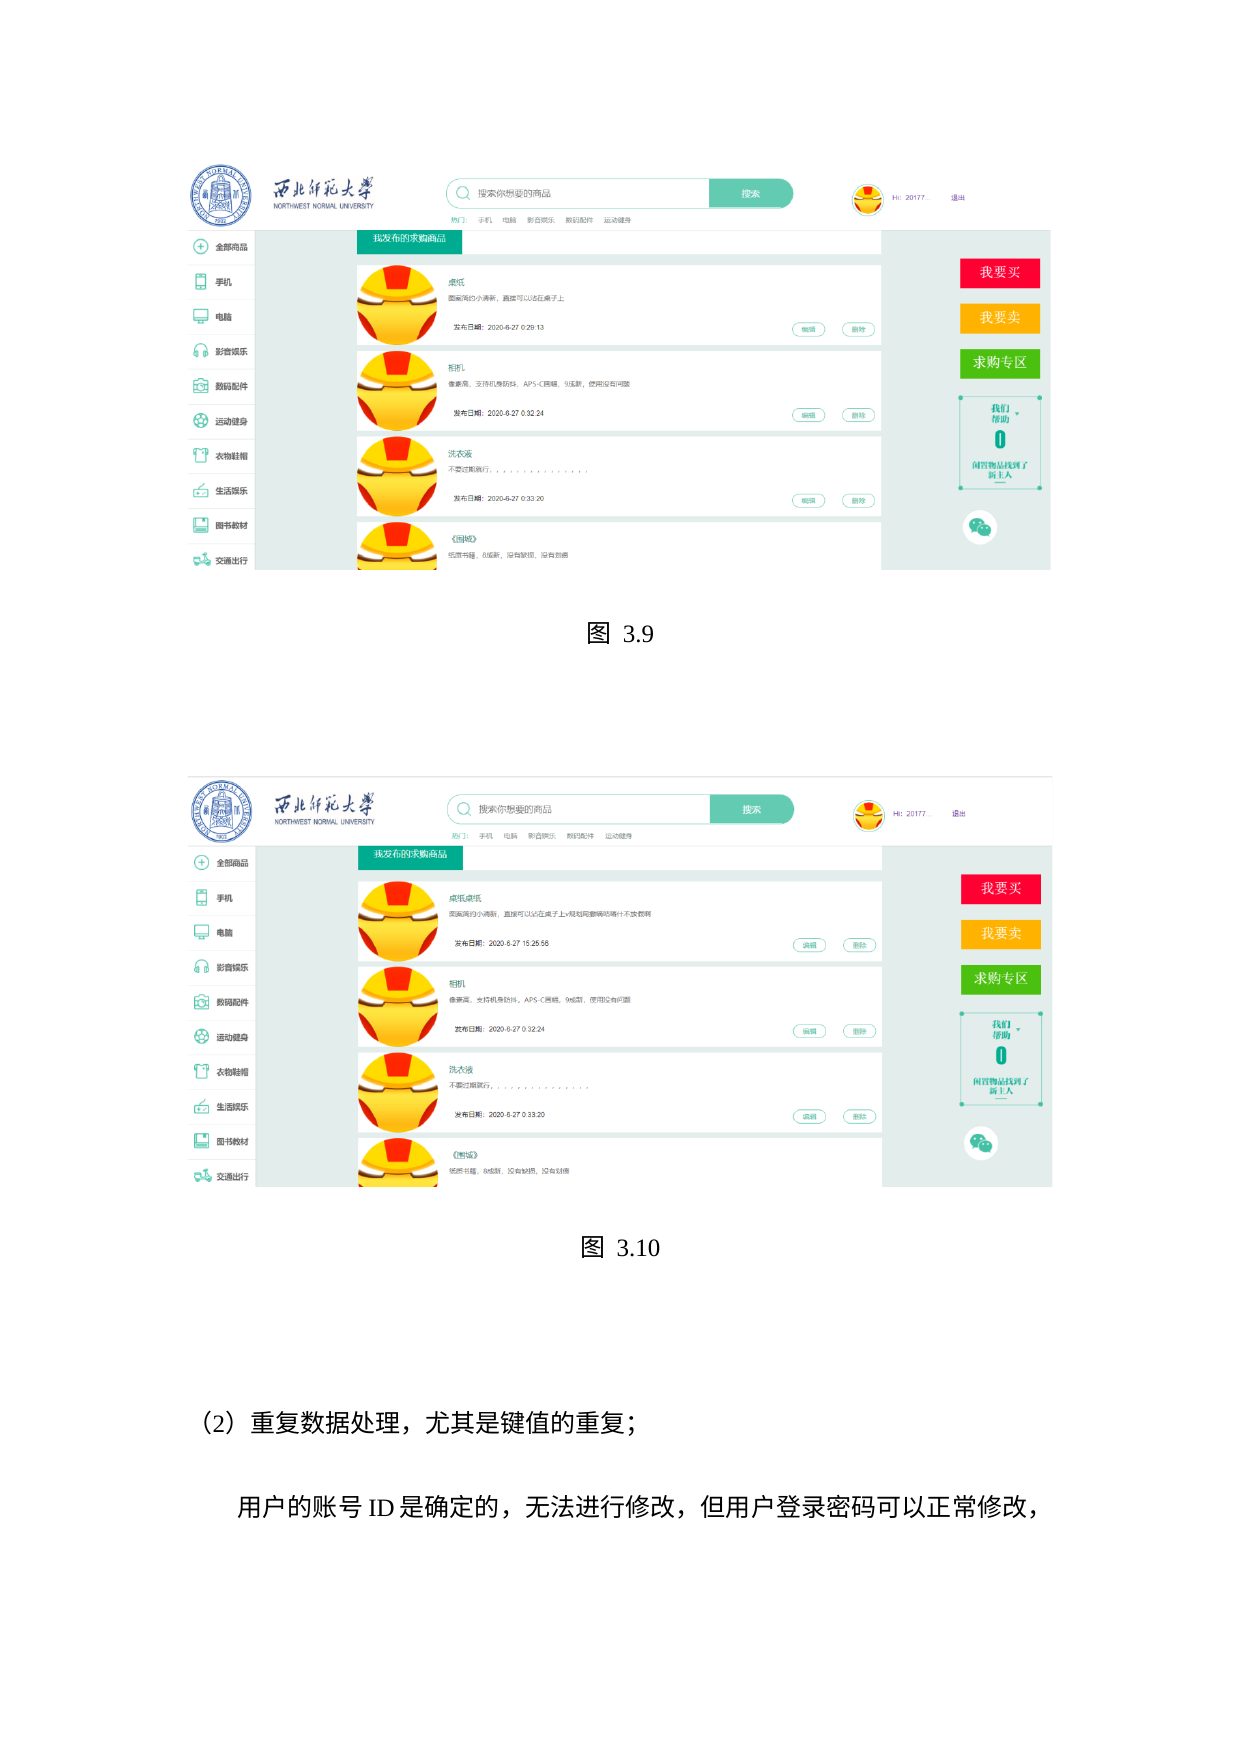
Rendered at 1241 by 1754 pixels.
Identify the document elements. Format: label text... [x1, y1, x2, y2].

list （2）重复数据处理，尤其是键值的重复； [187, 1389, 1053, 1454]
picture [187, 162, 1051, 570]
list 图 3.9 [187, 599, 1053, 664]
picture [187, 775, 1053, 1187]
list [187, 1473, 1053, 1538]
list 图 3.10 [187, 1213, 1053, 1278]
